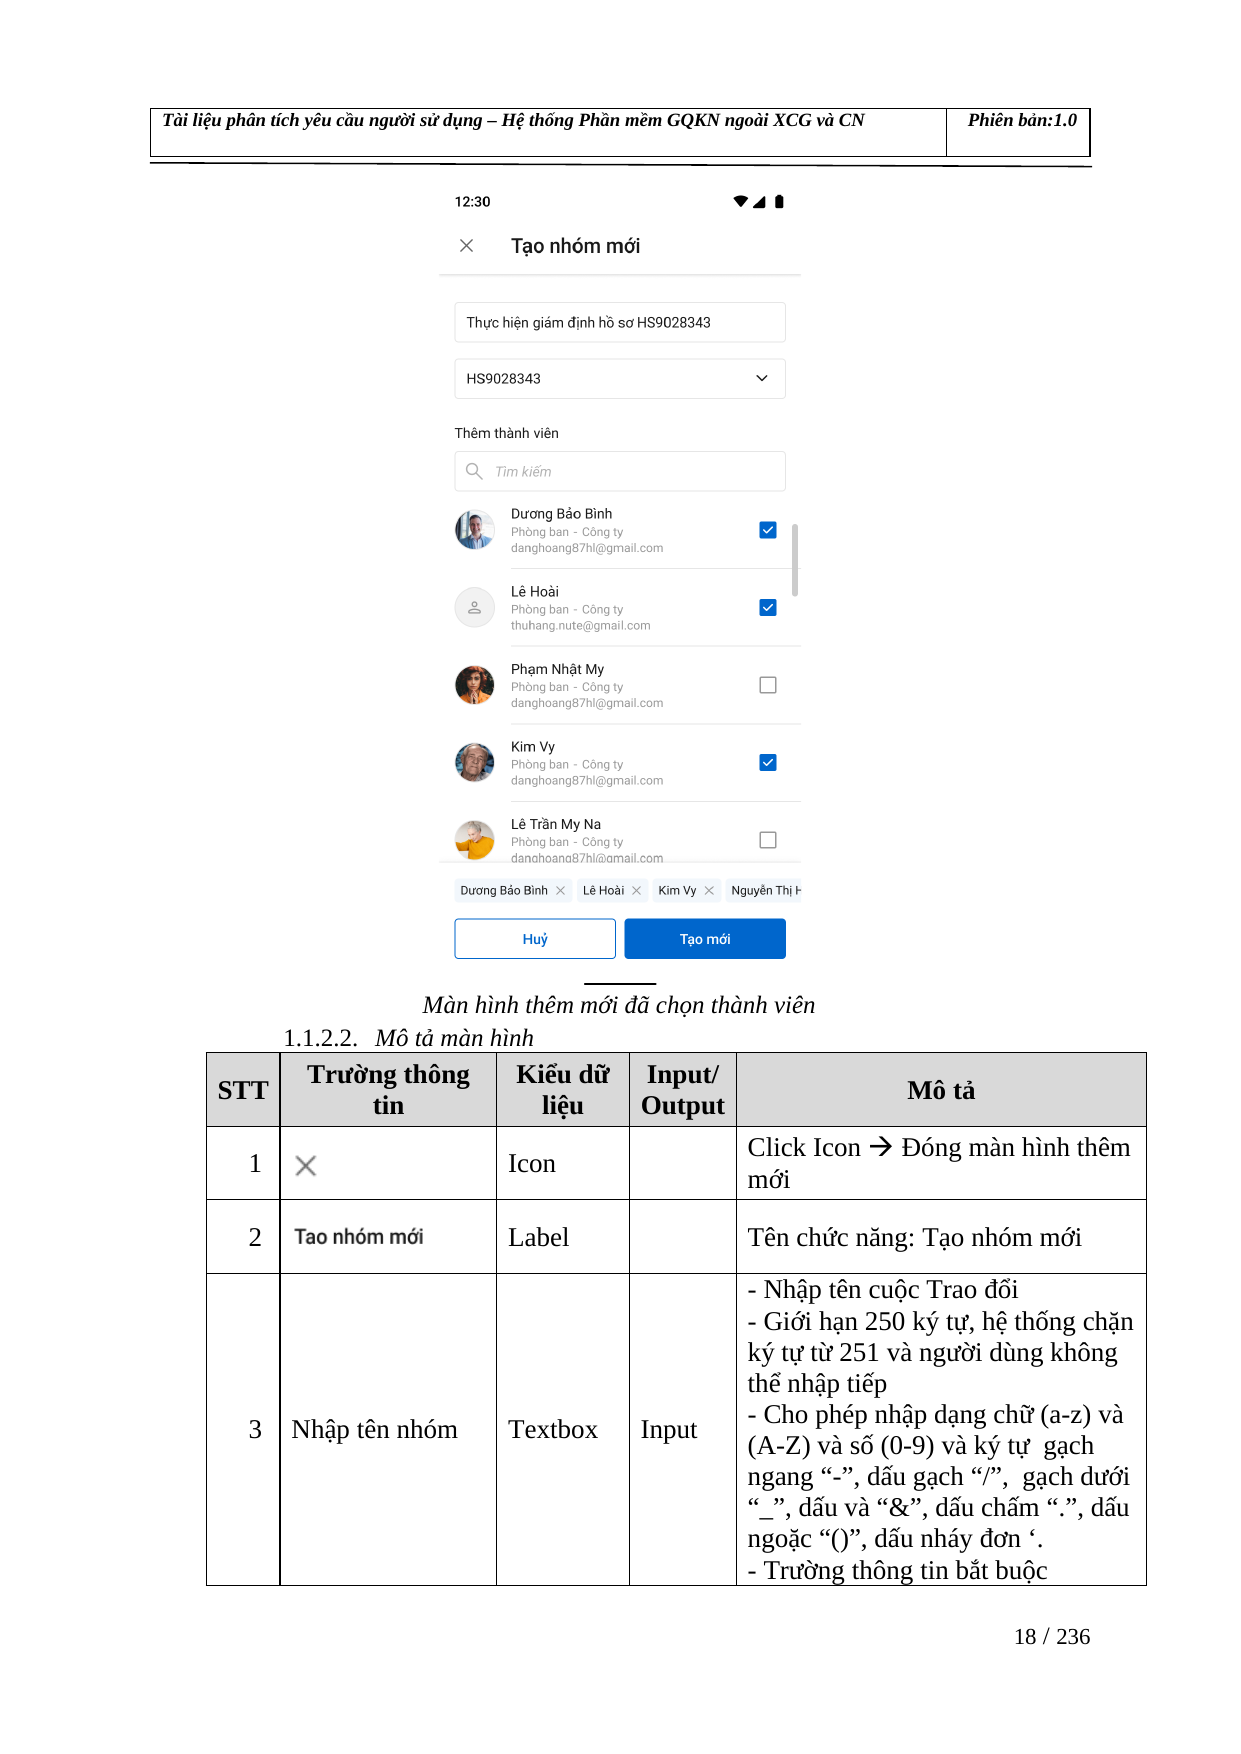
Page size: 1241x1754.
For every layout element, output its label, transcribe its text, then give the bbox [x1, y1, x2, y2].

table_header Input/ Output [630, 1053, 736, 1126]
table_header Kiểu dữ liệu [497, 1053, 629, 1126]
table_cell [207, 1274, 279, 1585]
table_cell Label [497, 1200, 629, 1272]
table_header Trường thông tin [281, 1053, 496, 1126]
table_cell [207, 1200, 279, 1272]
subtitle Mô tả màn hình [283, 1023, 1090, 1052]
picture [291, 1143, 323, 1182]
table_cell Nhập tên nhóm [281, 1274, 496, 1585]
table_cell Textbox [497, 1274, 629, 1585]
table_cell - Nhập tên cuộc Trao đổi - Giới hạn 250 ký tự, hệ thống chặn ký tự từ 251 và người dùng không thể nhập tiếp - Cho phép nhập dạng chữ (a-z) và (A-Z) và số (0-9) và ký tự gạch ngang “-”, dấu gạch “/”, gạch dưới “_”, dấu và “&”, dấu chấm “.”, dấu ngoặc “()”, dấu nháy đơn ‘. - Trường thông tin bắt buộc [737, 1274, 1146, 1585]
picture [438, 185, 802, 991]
picture [291, 1221, 432, 1245]
table_cell [630, 1127, 736, 1199]
table_cell [281, 1127, 496, 1199]
table_cell [281, 1200, 496, 1272]
table_cell Icon [497, 1127, 629, 1199]
table_cell [630, 1200, 736, 1272]
table_cell Input [630, 1274, 736, 1585]
text Màn hình thêm mới đã chọn thành viên [150, 990, 1090, 1019]
table_header Mô tả [737, 1053, 1146, 1126]
table_header STT [207, 1053, 279, 1126]
table_cell [207, 1127, 279, 1199]
table_cell Tên chức năng: Tạo nhóm mới [737, 1200, 1146, 1272]
table_cell Click Icon Đóng màn hình thêm mới [737, 1127, 1146, 1199]
